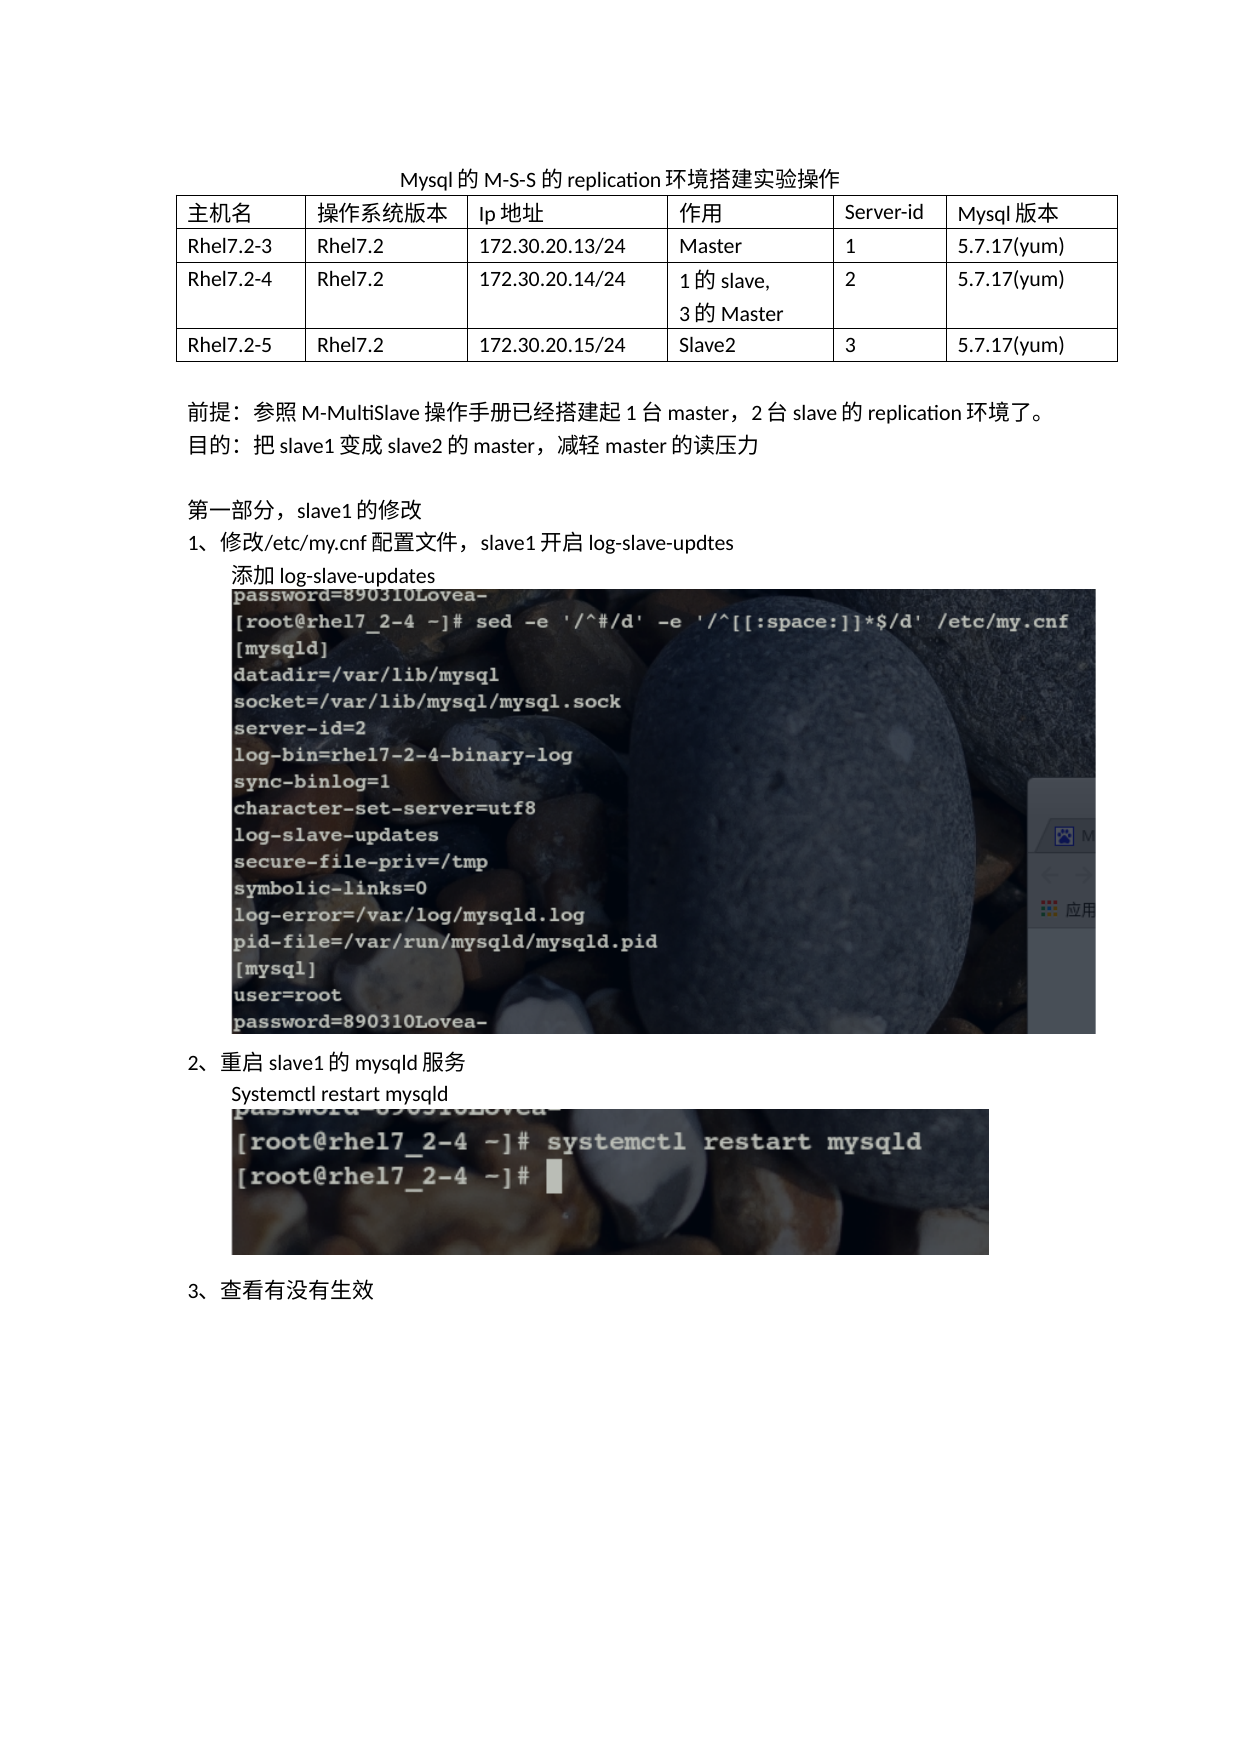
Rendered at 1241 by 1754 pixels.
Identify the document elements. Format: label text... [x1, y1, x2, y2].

table_header Mysql版本 [947, 196, 1117, 228]
table_cell Master [668, 229, 833, 262]
table_cell 5.7.17(yum) [947, 229, 1117, 262]
table_cell 5.7.17(yum) [947, 263, 1117, 328]
table_cell 3 [834, 329, 946, 361]
table_cell Rhel7.2-5 [177, 329, 305, 361]
table_cell Rhel7.2-3 [177, 229, 305, 262]
table_cell 172.30.20.14/24 [468, 263, 667, 328]
table_header Server-id [834, 196, 946, 228]
table_cell Rhel7.2 [306, 329, 467, 361]
list 添加log-slave-updates [187, 557, 1053, 590]
table_cell 2 [834, 263, 946, 328]
table_cell 1的slave, 3的Master [668, 263, 833, 328]
list 修改/etc/my.cnf配置文件，slave1开启log-slave-updtes [187, 525, 1053, 557]
table_header 主机名 [177, 196, 305, 228]
table_header 操作系统版本 [306, 196, 467, 228]
text 第一部分，slave1的修改 [187, 492, 1053, 525]
table_cell Rhel7.2 [306, 263, 467, 328]
table_cell Slave2 [668, 329, 833, 361]
table_cell Rhel7.2 [306, 229, 467, 262]
table_cell Rhel7.2-4 [177, 263, 305, 328]
text Mysql的M-S-S 的replication环境搭建实验操作 [187, 162, 1053, 194]
table_header 作用 [668, 196, 833, 228]
table_header Ip地址 [468, 196, 667, 228]
list 重启slave1的mysqld服务 [187, 1045, 1053, 1077]
list 查看有没有生效 [187, 1272, 1053, 1305]
picture [231, 589, 1096, 1034]
table_cell 172.30.20.15/24 [468, 329, 667, 361]
text 目的：把slave1变成slave2的master，减轻master的读压力 [187, 427, 1053, 460]
table_cell 5.7.17(yum) [947, 329, 1117, 361]
list Systemctl restart mysqld [187, 1077, 1053, 1110]
picture [231, 1109, 989, 1255]
table_cell 172.30.20.13/24 [468, 229, 667, 262]
text 前提：参照M-MultiSlave操作手册已经搭建起1台master，2台slave的replication环境了。 [187, 395, 1053, 427]
table_cell 1 [834, 229, 946, 262]
